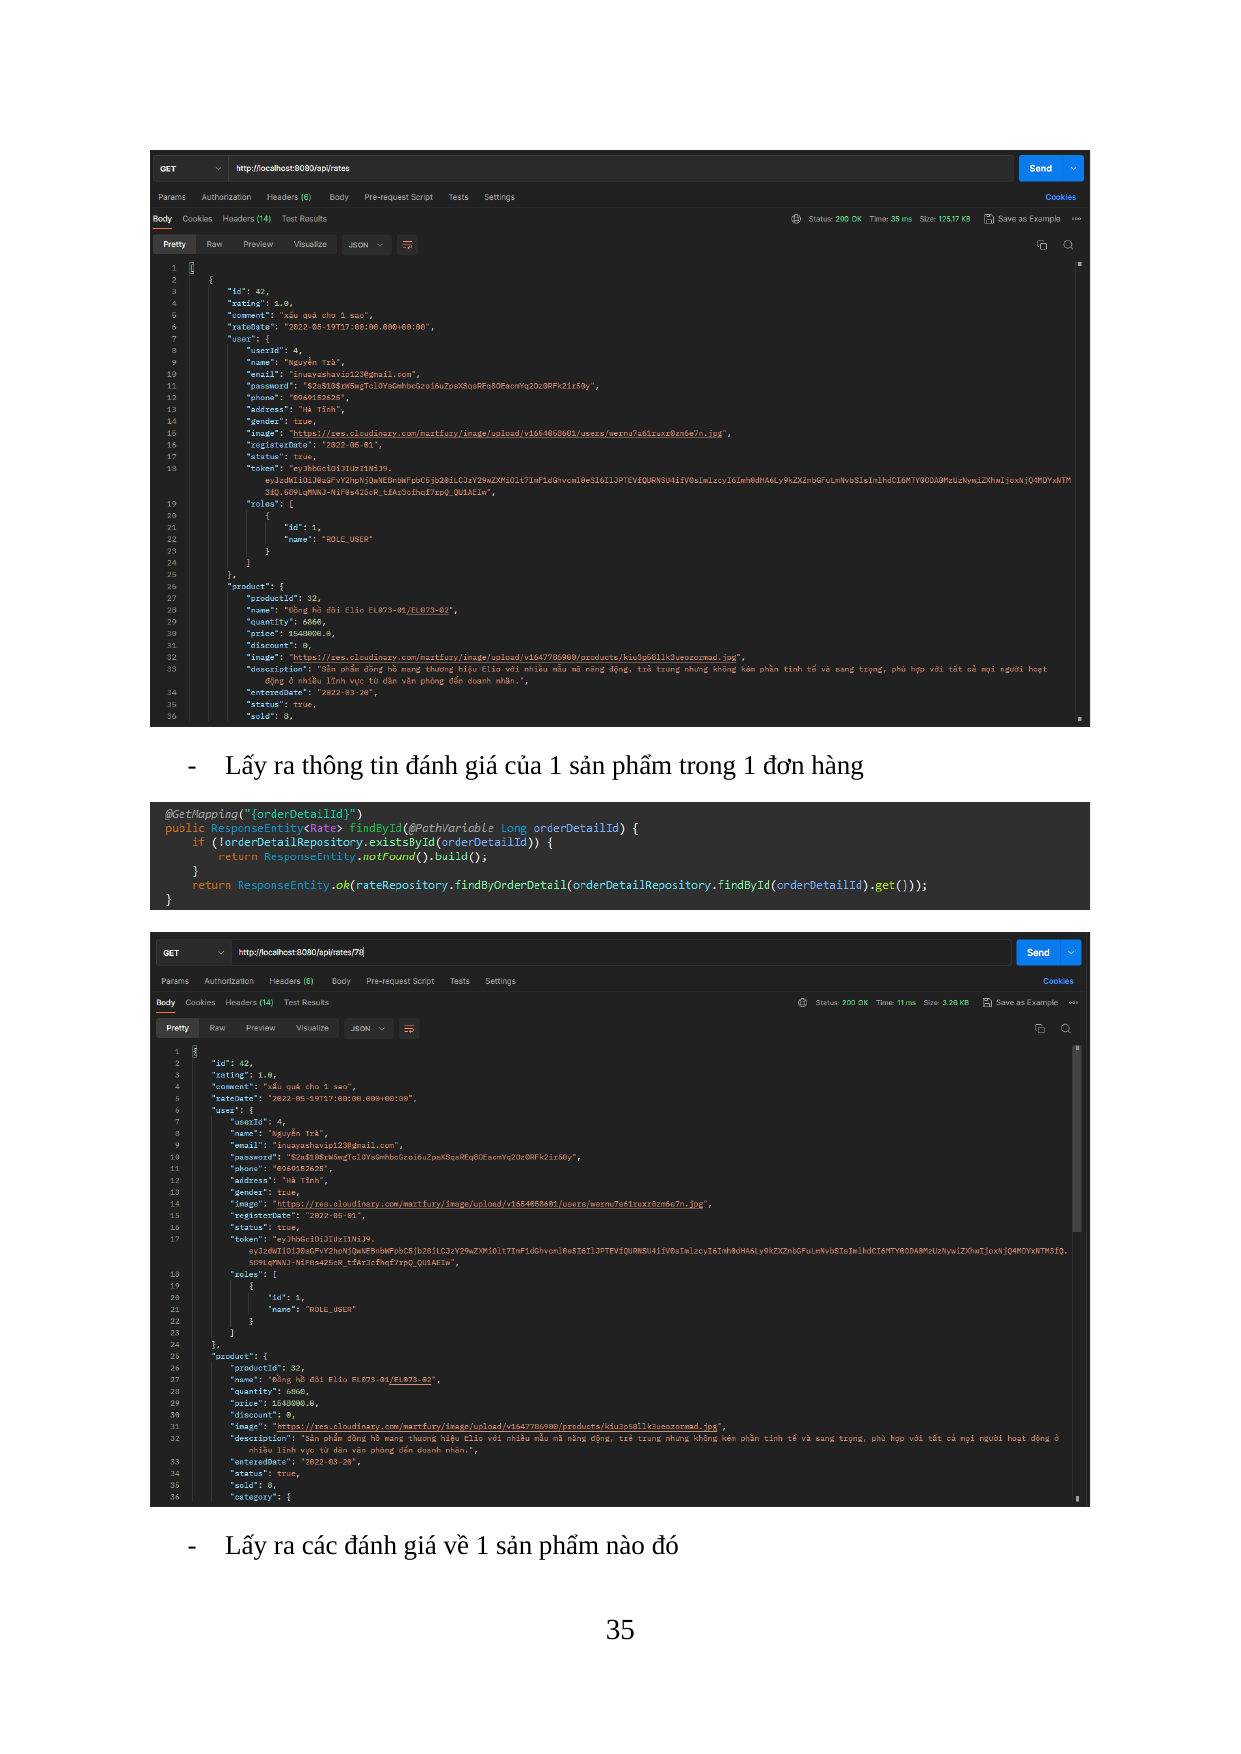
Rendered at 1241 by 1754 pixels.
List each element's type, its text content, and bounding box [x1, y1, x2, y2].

picture [150, 802, 1091, 910]
picture [150, 932, 1091, 1507]
picture [150, 150, 1091, 727]
list Lấy ra thông tin đánh giá của 1 sản phẩm trong 1 đơn hàng [187, 749, 1090, 780]
list Lấy ra các đánh giá về 1 sản phẩm nào đó [187, 1529, 1090, 1560]
